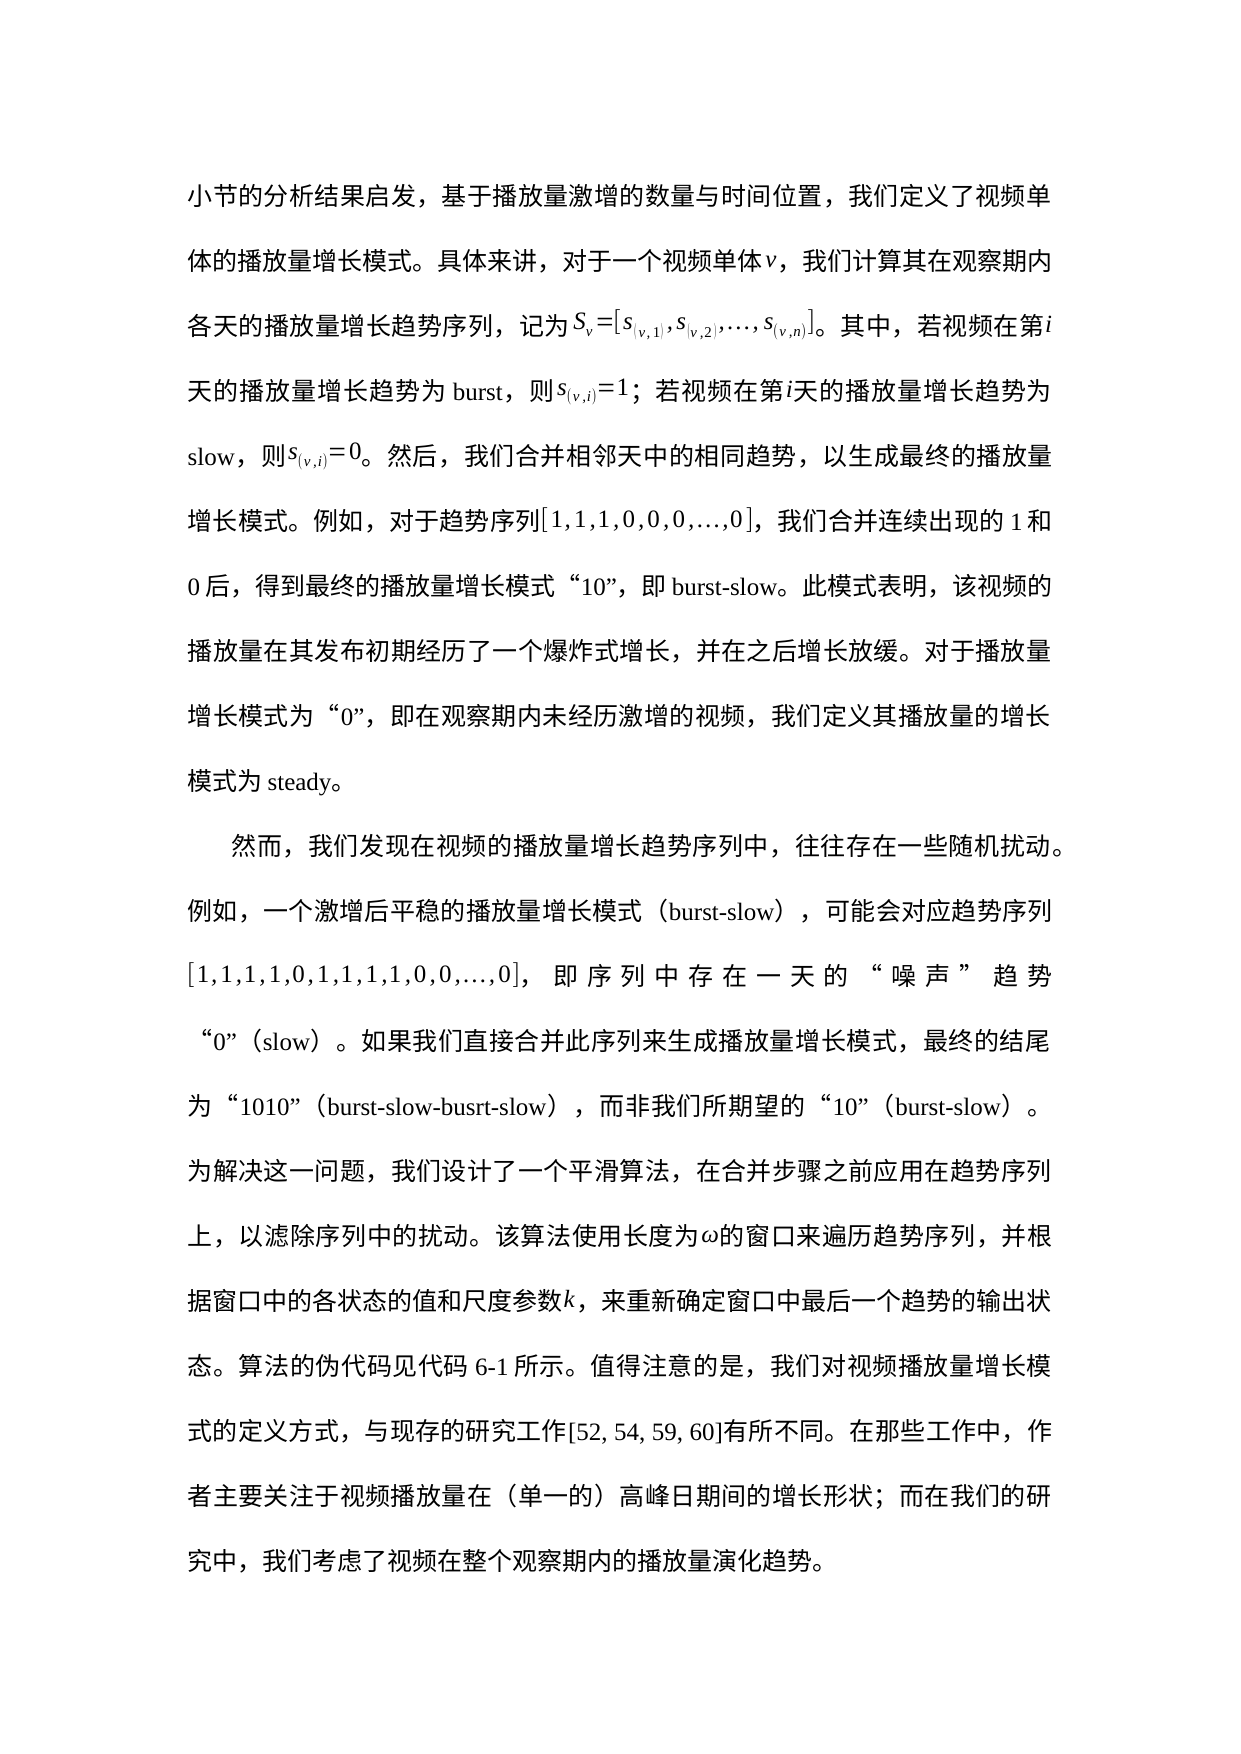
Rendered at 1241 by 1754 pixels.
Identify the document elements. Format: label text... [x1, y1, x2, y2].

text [187, 162, 1053, 812]
text 然而，我们发现在视频的播放量增长趋势序列中，往往存在一些随机扰动。例如，一个激增后平稳的播放量增长模式（burst-slow），可能会对应趋势序列，即序列中存在一天的“噪声”趋势“0”（slow）。如果我们直接合并此序列来生成播放量增长模式，最终的结尾为“1010”（burst-slow-busrt-slow），而非我们所期望的“10”（burst-slow）。为解决这一问题，我们设计了一个平滑算法，在合并步骤之前应用在趋势序列上，以滤除序列中的扰动。该算法使用长度为的窗口来遍历趋势序列，并根据窗口中的各状态的值和尺度参数，来重新确定窗口中最后一个趋势的输出状态。算法的伪代码见代码6-1所示。值得注意的是，我们对视频播放量增长模式的定义方式，与现存的研究工作[52, 54, 59, 60]有所不同。在那些工作中，作者主要关注于视频播放量在（单一的）高峰日期间的增长形状；而在我们的研究中，我们考虑了视频在整个观察期内的播放量演化趋势。 [187, 812, 1053, 1592]
